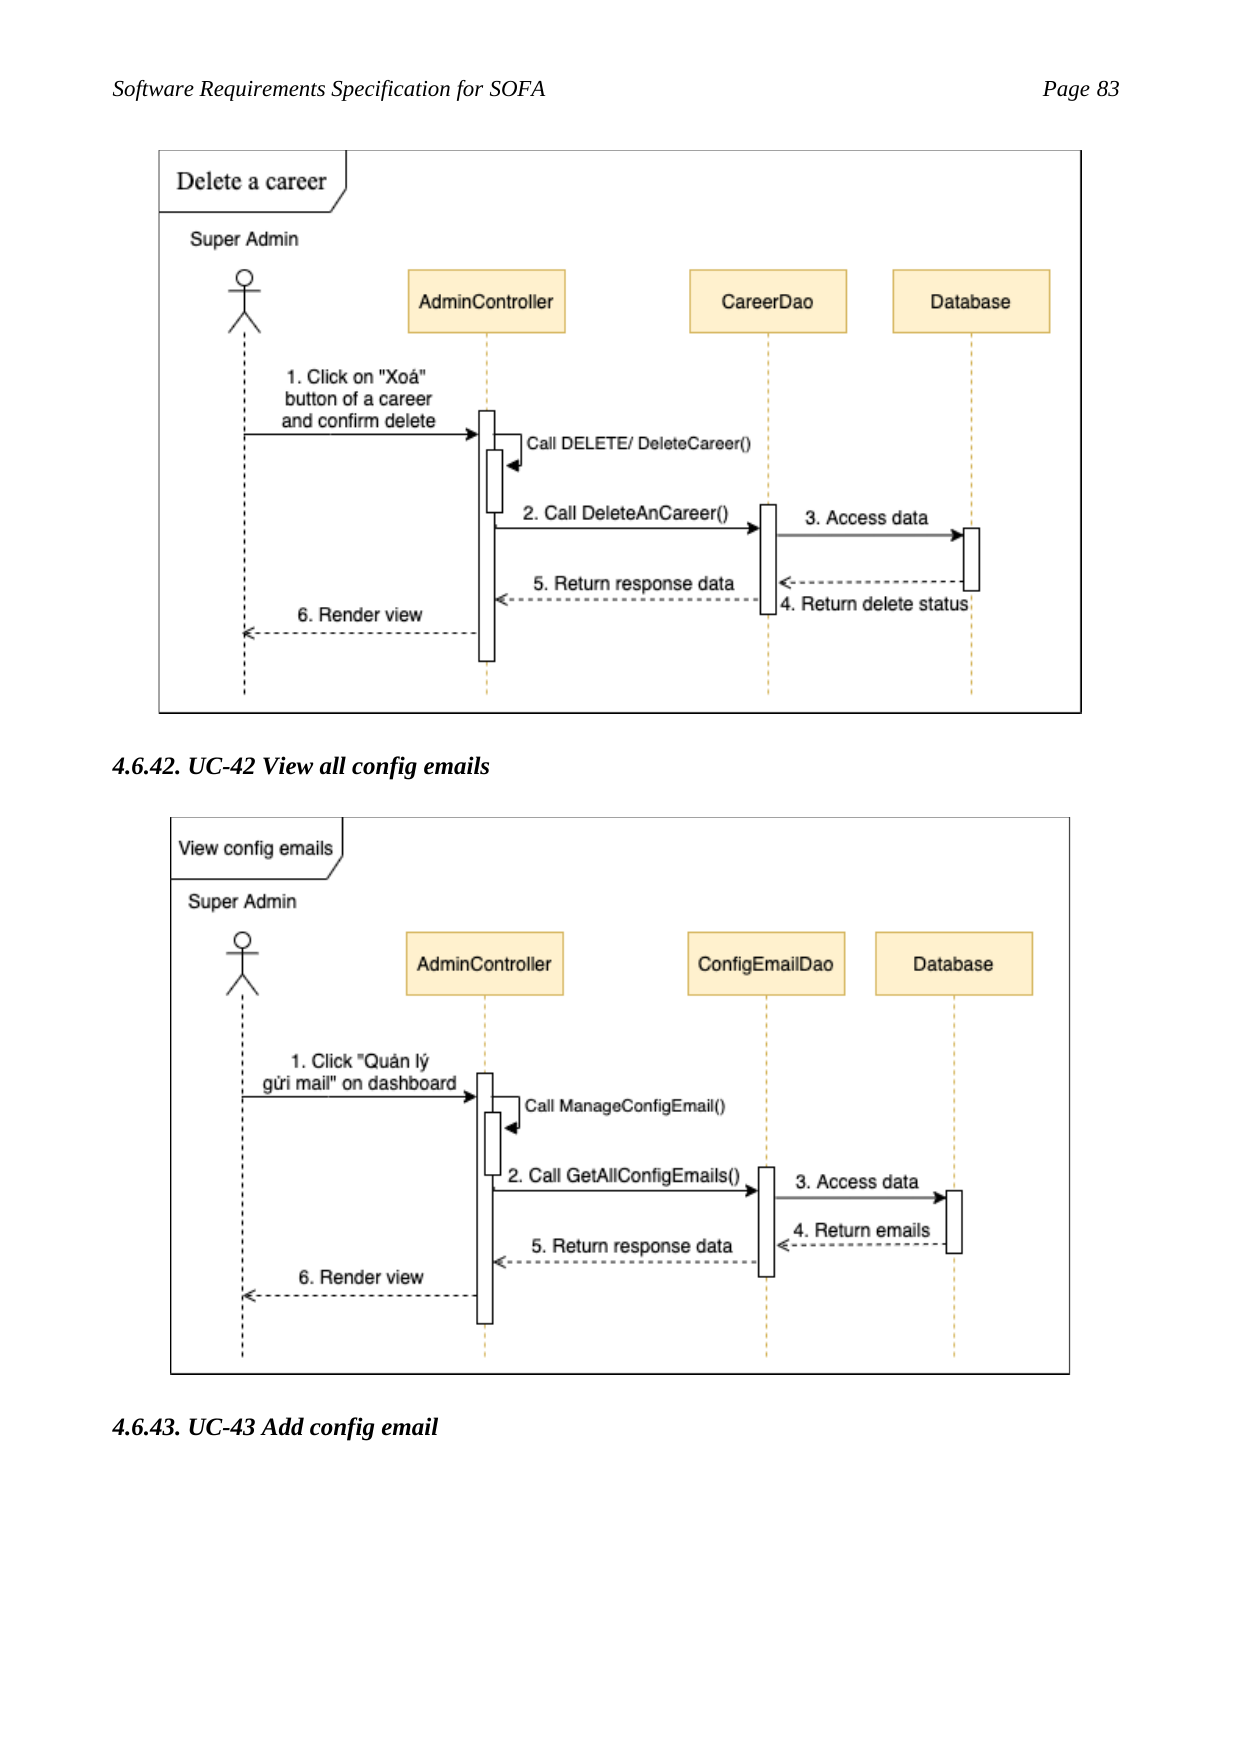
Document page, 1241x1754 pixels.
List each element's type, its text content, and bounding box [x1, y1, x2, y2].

text 4.6.43. UC-43 Add config email [112, 1412, 1128, 1440]
text 4.6.42. UC-42 View all config emails [112, 751, 1128, 780]
picture [158, 150, 1082, 714]
picture [170, 817, 1071, 1375]
